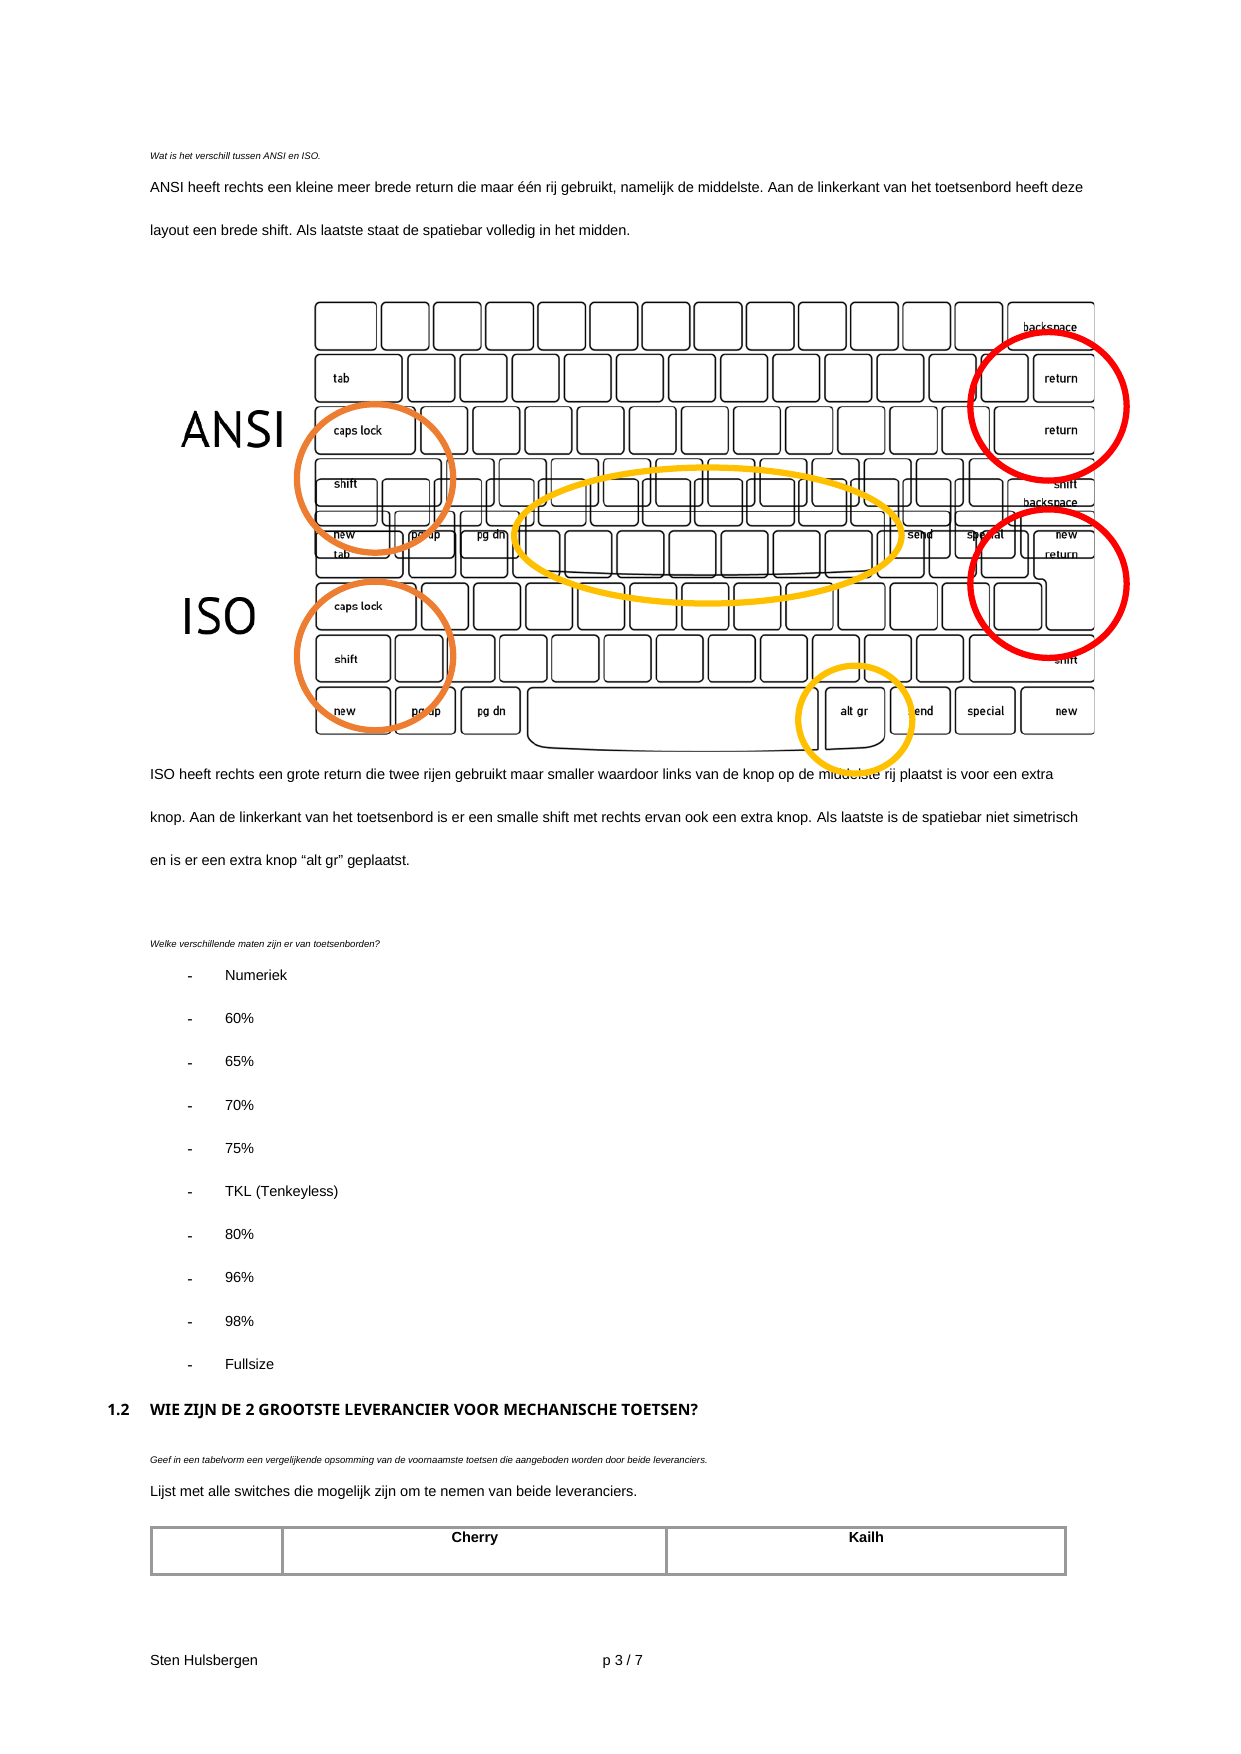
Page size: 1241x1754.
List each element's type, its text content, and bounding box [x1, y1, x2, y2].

text ANSI heeft rechts een kleine meer brede return die maar één rij gebruikt, namelijk de middelste. Aan de linkerkant van het toetsenbord heeft deze layout een brede shift. Als laatste staat de spatiebar volledig in het midden. [150, 179, 1090, 251]
list 60% [187, 1010, 1090, 1039]
text Wat is het verschill tussen ANSI en ISO. [150, 150, 1090, 169]
list Numeriek [187, 967, 1090, 996]
picture [974, 336, 1095, 477]
text Lijst met alle switches die mogelijk zijn om te nemen van beide leveranciers. [150, 1483, 1090, 1512]
picture [149, 301, 1095, 752]
text Geef in een tabelvorm een vergelijkende opsomming van de voornaamste toetsen die aangeboden worden door beide leveranciers. [150, 1454, 1090, 1473]
list 98% [187, 1313, 1090, 1341]
list Fullsize [187, 1356, 1090, 1385]
table_header Cherry [284, 1529, 665, 1572]
list 80% [187, 1226, 1090, 1255]
list 96% [187, 1269, 1090, 1298]
picture [802, 669, 909, 752]
list TKL (Tenkeyless) [187, 1183, 1090, 1212]
list 70% [187, 1096, 1090, 1125]
table_header Kailh [668, 1529, 1064, 1572]
subtitle WIE ZIJN DE 2 GROOTSTE LEVERANCIER VOOR MECHANISCHE TOETSEN? [129, 1399, 1090, 1436]
text ISO heeft rechts een grote return die twee rijen gebruikt maar smaller waardoor links van de knop op de middelste rij plaatst is voor een extra knop. Aan de linkerkant van het toetsenbord is er een smalle shift met rechts ervan ook een extra knop. Als laatste is de spatiebar niet simetrisch en is er een extra knop “alt gr” geplaatst. [150, 752, 1090, 881]
text Welke verschillende maten zijn er van toetsenborden? [150, 938, 1090, 957]
table_header [153, 1529, 281, 1572]
list 75% [187, 1140, 1090, 1168]
list 65% [187, 1053, 1090, 1082]
picture [974, 513, 1095, 654]
